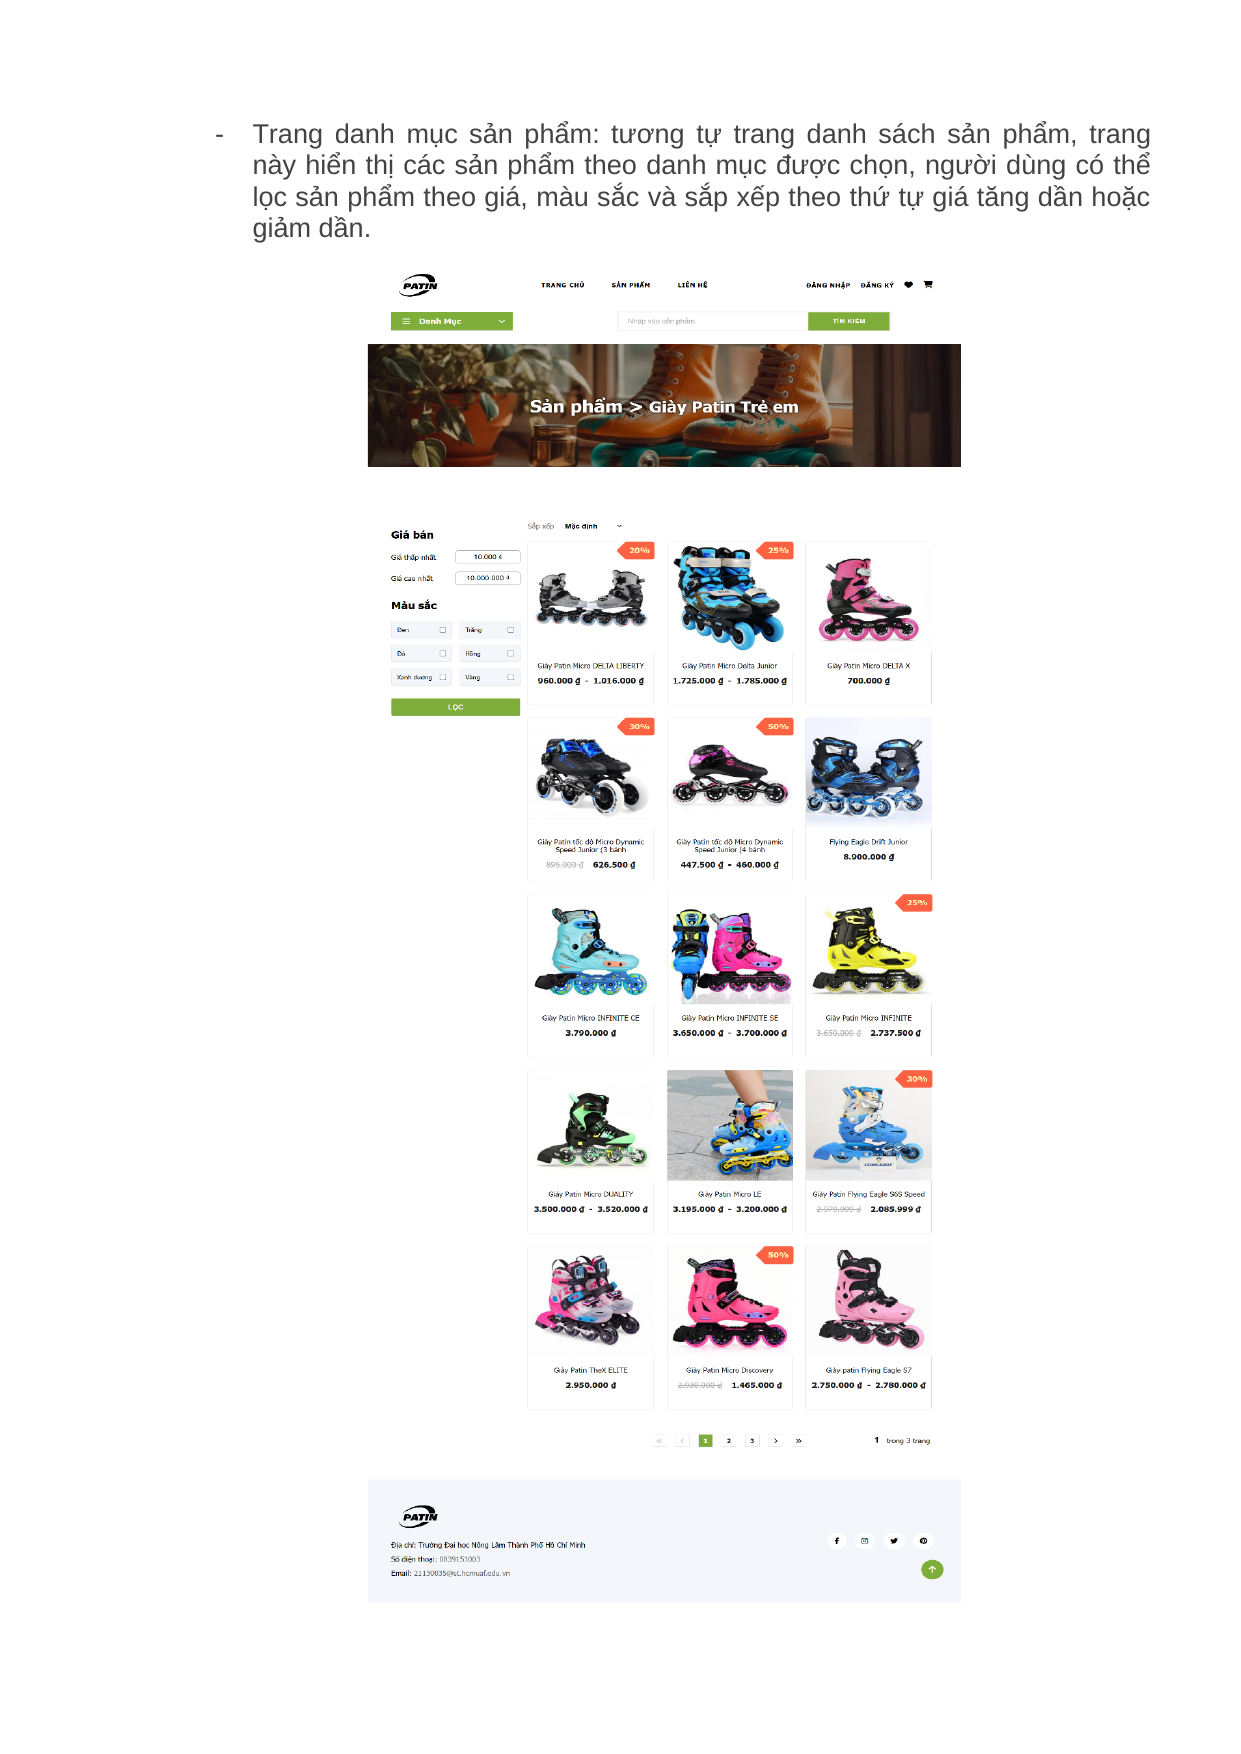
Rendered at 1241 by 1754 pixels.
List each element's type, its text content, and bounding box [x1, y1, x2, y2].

picture [367, 268, 961, 1602]
list Trang danh mục sản phẩm: tương tự trang danh sách sản phẩm, trang này hiển thị các sản phẩm theo danh mục được chọn, người dùng có thể lọc sản phẩm theo giá, màu sắc và sắp xếp theo thứ tự giá tăng dần hoặc giảm dần. [215, 118, 1152, 243]
